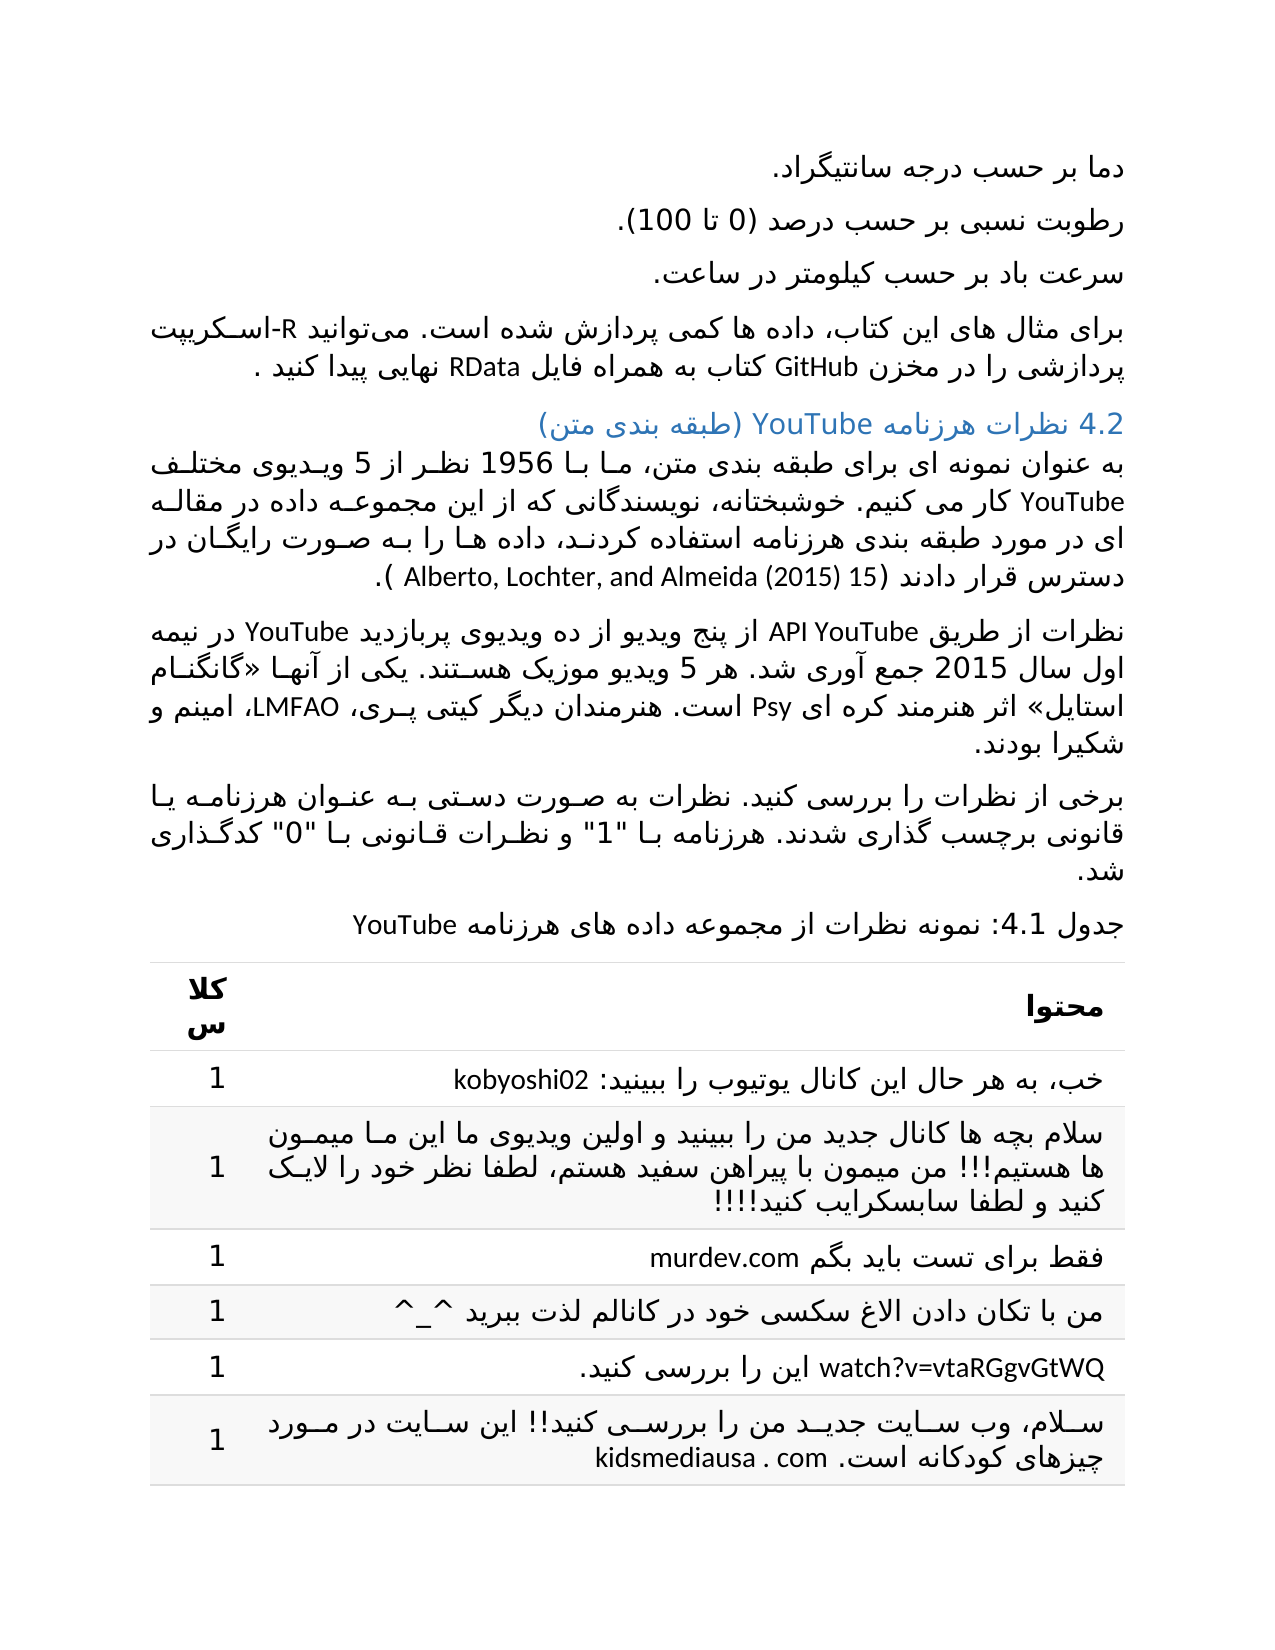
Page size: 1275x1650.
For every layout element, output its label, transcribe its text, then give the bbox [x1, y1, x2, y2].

table_cell سلام، وب سایت جدید من را بررسی کنید!! این سایت در مورد چیزهای کودکانه است. kidsmediausa . com [247, 1396, 1125, 1484]
text به عنوان نمونه ای برای طبقه بندی متن، ما با 1956 نظر از 5 ویدیوی مختلف YouTube کار می کنیم. خوشبختانه، نویسندگانی که از این مجموعه داده در مقاله ای در مورد طبقه بندی هرزنامه استفاده کردند، داده ها را به صورت رایگان در دسترس قرار دادند (Alberto, Lochter, and Almeida (2015) 15 ). [150, 446, 1125, 594]
table_cell 1 [150, 1396, 247, 1484]
table_header محتوا [247, 963, 1125, 1050]
text برخی از نظرات را بررسی کنید. نظرات به صورت دستی به عنوان هرزنامه یا قانونی برچسب گذاری شدند. هرزنامه با "1" و نظرات قانونی با "0" کدگذاری شد. [150, 780, 1125, 887]
table_cell فقط برای تست باید بگم murdev.com [247, 1230, 1125, 1284]
table_cell 1 [150, 1230, 247, 1284]
table_cell من با تکان دادن الاغ سکسی خود در کانالم لذت ببرید ^_^ [247, 1286, 1125, 1338]
subtitle 4.2 نظرات هرزنامه YouTube (طبقه بندی متن) [150, 403, 1125, 443]
text جدول 4.1: نمونه نظرات از مجموعه داده های هرزنامه YouTube [150, 906, 1125, 942]
text رطوبت نسبی بر حسب درصد (0 تا 100). [150, 203, 1125, 237]
table_cell 1 [150, 1340, 247, 1394]
table_header کلاس [150, 963, 247, 1050]
table_cell خب، به هر حال این کانال یوتیوب را ببینید: kobyoshi02 [247, 1051, 1125, 1106]
table_cell 1 [150, 1107, 247, 1228]
table_cell watch?v=vtaRGgvGtWQ این را بررسی کنید. [247, 1340, 1125, 1394]
table_cell سلام بچه ها کانال جدید من را ببینید و اولین ویدیوی ما این ما میمون ها هستیم!!! من میمون با پیراهن سفید هستم، لطفا نظر خود را لایک کنید و لطفا سابسکرایب کنید!!!! [247, 1107, 1125, 1228]
text سرعت باد بر حسب کیلومتر در ساعت. [150, 257, 1125, 291]
table_cell 1 [150, 1286, 247, 1338]
text دما بر حسب درجه سانتیگراد. [150, 150, 1125, 184]
text نظرات از طریق API YouTube از پنج ویدیو از ده ویدیوی پربازدید YouTube در نیمه اول سال 2015 جمع آوری شد. هر 5 ویدیو موزیک هستند. یکی از آنها «گانگنام استایل» اثر هنرمند کره ای Psy است. هنرمندان دیگر کیتی پری، LMFAO، امینم و شکیرا بودند. [150, 613, 1125, 760]
text برای مثال های این کتاب، داده ها کمی پردازش شده است. می‌توانید R-اسکریپت پردازشی را در مخزن GitHub کتاب به همراه فایل RData نهایی پیدا کنید . [150, 310, 1125, 384]
table_cell 1 [150, 1051, 247, 1106]
